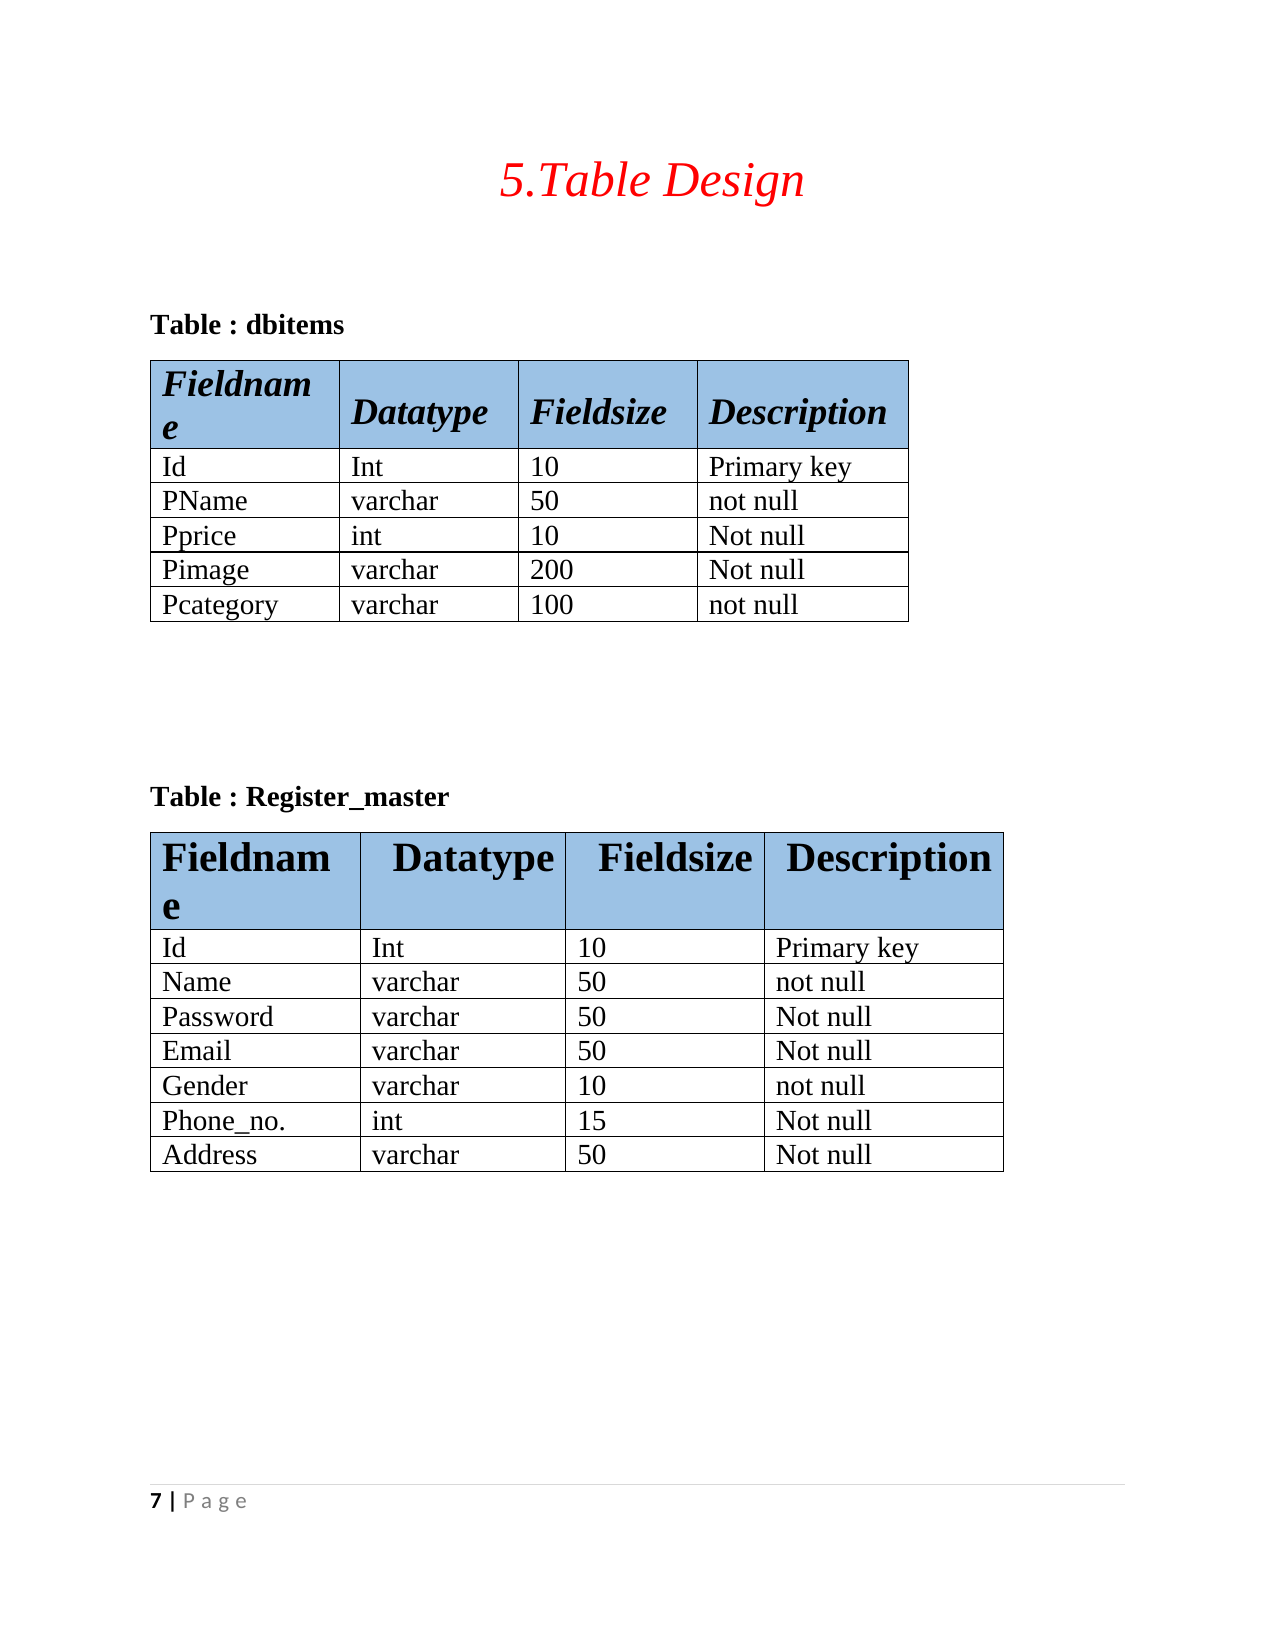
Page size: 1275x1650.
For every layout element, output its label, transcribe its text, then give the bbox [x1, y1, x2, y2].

table_cell 100 [519, 587, 697, 621]
table_header Fieldname [151, 361, 339, 448]
table_cell Not null [765, 999, 1003, 1032]
table_cell not null [698, 587, 908, 621]
table_cell 50 [566, 999, 764, 1032]
table_cell varchar [340, 587, 518, 621]
table_header Datatype [340, 361, 518, 448]
table_cell Phone_no. [151, 1103, 360, 1136]
table_cell 50 [566, 964, 764, 998]
text Table : dbitems [150, 307, 1125, 341]
table_cell 200 [519, 553, 697, 586]
table_cell Not null [765, 1137, 1003, 1171]
table_cell 50 [566, 1137, 764, 1171]
table_header Description [765, 833, 1003, 929]
table_cell varchar [361, 999, 565, 1032]
table_cell Not null [698, 518, 908, 551]
table_cell 10 [519, 449, 697, 482]
table_cell 10 [566, 1068, 764, 1102]
table_cell Password [151, 999, 360, 1032]
table_cell Not null [698, 553, 908, 586]
text Table : Register_master [150, 779, 1125, 813]
table_cell not null [765, 1068, 1003, 1102]
table_header Fieldname [151, 833, 360, 929]
table_cell not null [765, 964, 1003, 998]
table_header Description [698, 361, 908, 448]
table_cell Primary key [698, 449, 908, 482]
table_cell 10 [566, 930, 764, 963]
table_cell Pimage [151, 553, 339, 586]
table_cell Id [151, 930, 360, 963]
table_header Datatype [361, 833, 565, 929]
table_cell varchar [361, 964, 565, 998]
table_cell varchar [340, 553, 518, 586]
table_cell Int [361, 930, 565, 963]
table_cell PName [151, 483, 339, 517]
table_cell Primary key [765, 930, 1003, 963]
text 5.Table Design [150, 150, 1125, 207]
table_cell int [340, 518, 518, 551]
table_cell Gender [151, 1068, 360, 1102]
table_cell varchar [340, 483, 518, 517]
table_cell 10 [519, 518, 697, 551]
table_cell Pprice [151, 518, 339, 551]
table_cell 50 [566, 1034, 764, 1067]
table_cell 50 [519, 483, 697, 517]
table_header Fieldsize [519, 361, 697, 448]
table_cell varchar [361, 1034, 565, 1067]
table_cell Name [151, 964, 360, 998]
table_cell Int [340, 449, 518, 482]
table_cell Pcategory [151, 587, 339, 621]
table_cell varchar [361, 1137, 565, 1171]
table_cell varchar [361, 1068, 565, 1102]
table_cell Not null [765, 1103, 1003, 1136]
table_cell Id [151, 449, 339, 482]
table_cell Address [151, 1137, 360, 1171]
table_cell 15 [566, 1103, 764, 1136]
table_header Fieldsize [566, 833, 764, 929]
table_cell not null [698, 483, 908, 517]
table_cell int [361, 1103, 565, 1136]
table_cell Not null [765, 1034, 1003, 1067]
table_cell Email [151, 1034, 360, 1067]
